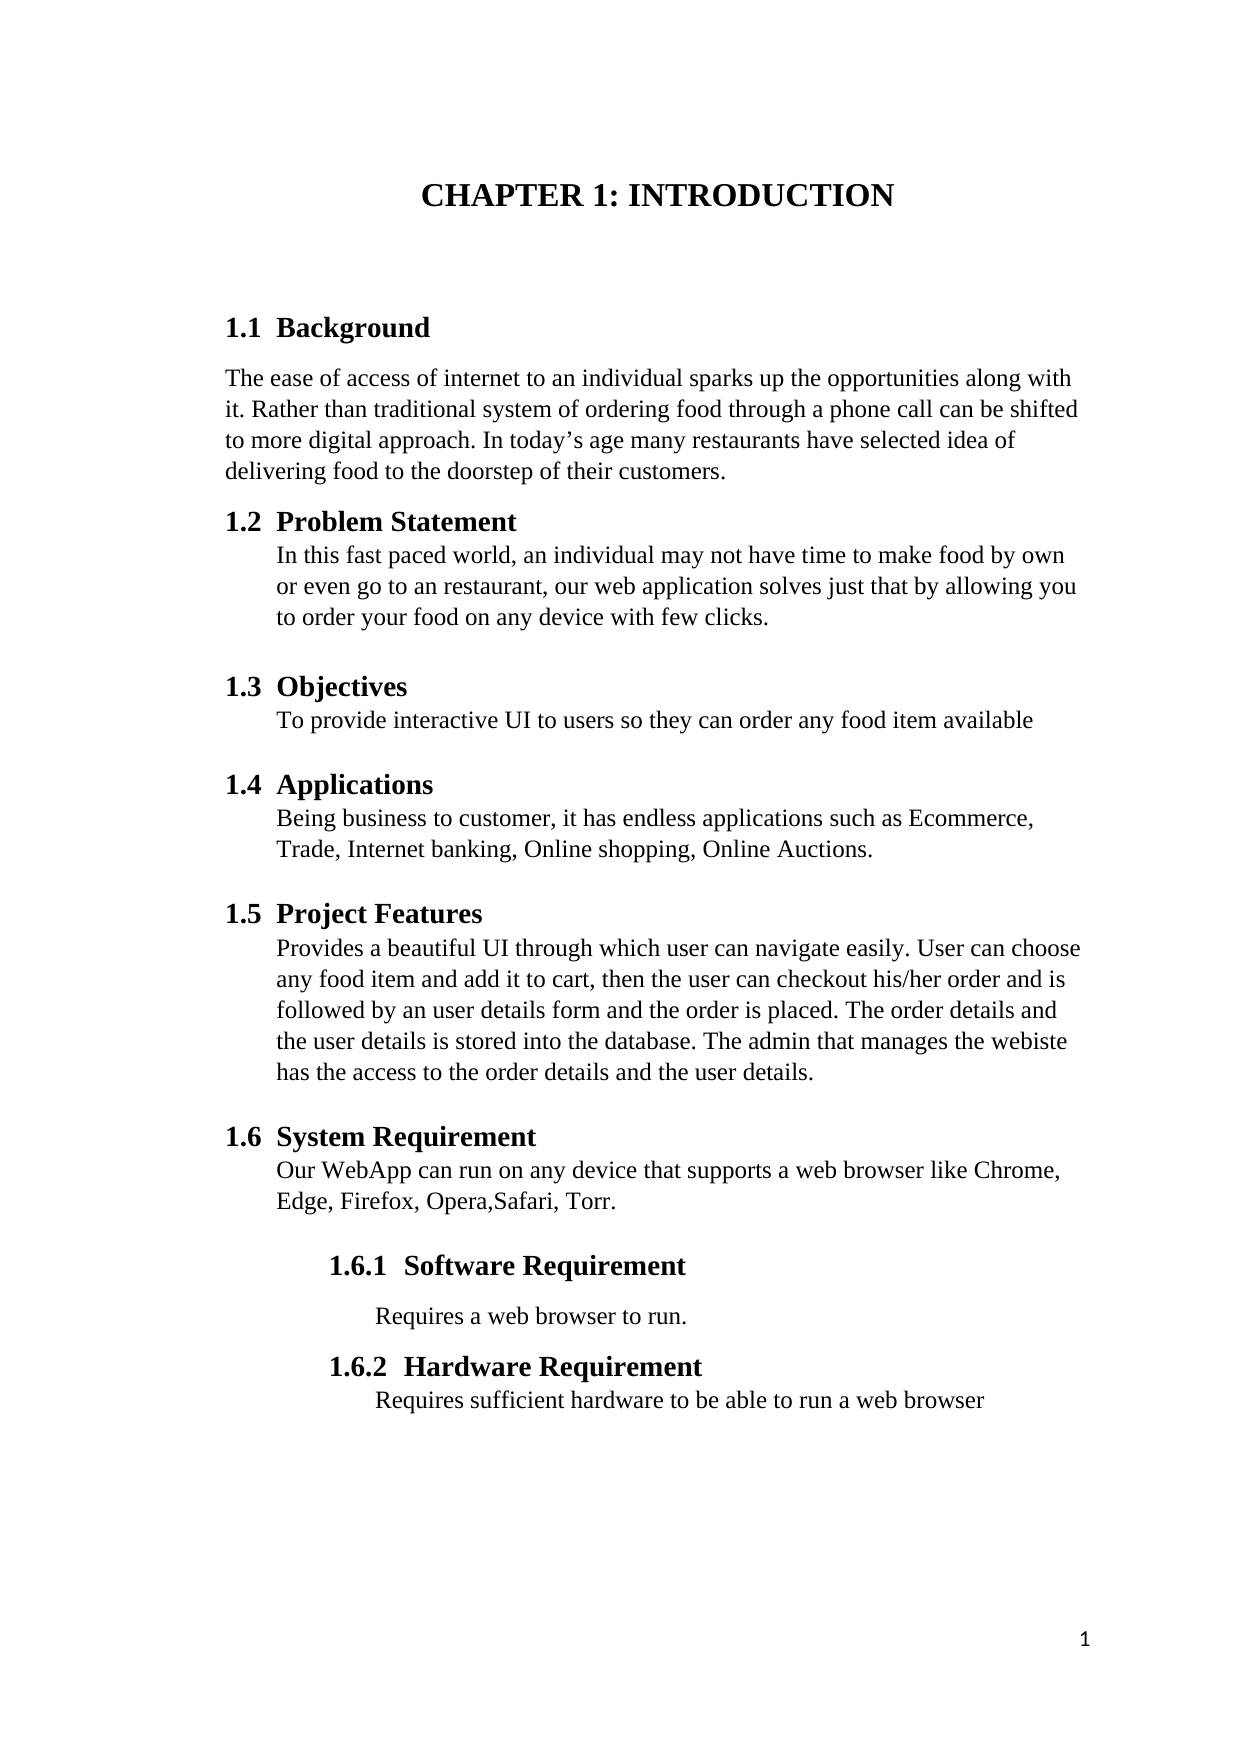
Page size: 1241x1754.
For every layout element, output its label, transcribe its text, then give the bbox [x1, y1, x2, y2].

list Applications [225, 767, 1090, 801]
subtitle CHAPTER 1: INTRODUCTION [225, 175, 1090, 213]
list In this fast paced world, an individual may not have time to make food by own or even go to an restaurant, our web application solves just that by allowing you to order your food on any device with few clicks. [276, 540, 1090, 631]
text The ease of access of internet to an individual sparks up the opportunities along with it. Rather than traditional system of ordering food through a phone call can be shifted to more digital approach. In today’s age many restaurants have selected idea of delivering food to the doorstep of their customers. [225, 363, 1090, 485]
list Our WebApp can run on any device that supports a web browser like Chrome, Edge, Firefox, Opera,Safari, Torr. [276, 1155, 1090, 1215]
list Provides a beautiful UI through which user can navigate easily. User can choose any food item and add it to cart, then the user can checkout his/her order and is followed by an user details form and the order is placed. The order details and the user details is stored into the database. The admin that manages the webiste has the access to the order details and the user details. [276, 933, 1090, 1086]
list Hardware Requirement [328, 1349, 1090, 1382]
text Requires a web browser to run. [300, 1301, 1090, 1330]
list Requires sufficient hardware to be able to run a web browser [300, 1385, 1090, 1414]
list Project Features [225, 897, 1090, 930]
list Trade, Internet banking, Online shopping, Online Auctions. [276, 834, 1090, 863]
list Software Requirement [328, 1248, 1090, 1282]
list Problem Statement [225, 504, 1090, 537]
list Background [225, 310, 1090, 344]
list System Requirement [225, 1119, 1090, 1153]
list Being business to customer, it has endless applications such as Ecommerce, [276, 803, 1090, 832]
list To provide interactive UI to users so they can order any food item available [276, 705, 1090, 734]
list Objectives [225, 669, 1090, 703]
